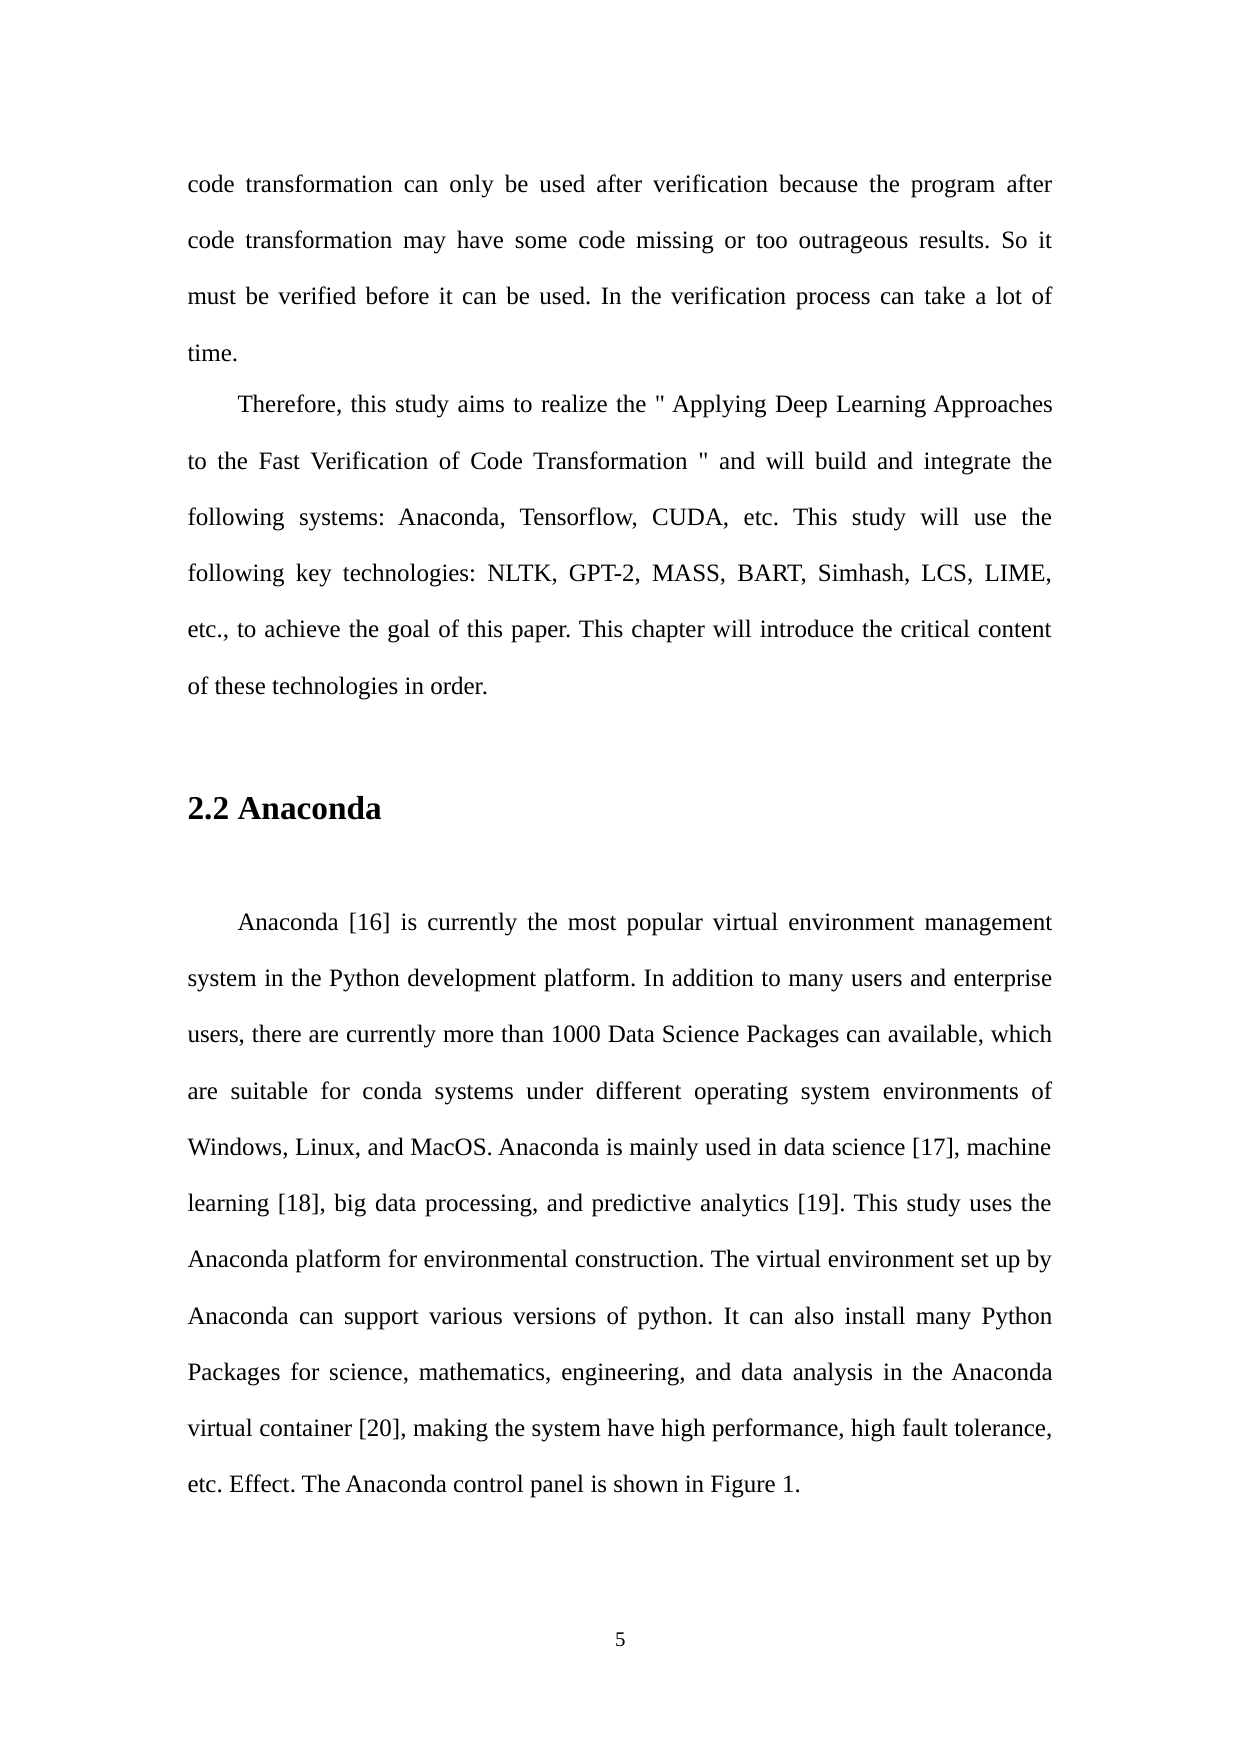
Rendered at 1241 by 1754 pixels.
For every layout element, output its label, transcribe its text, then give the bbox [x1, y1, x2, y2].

subtitle 2.2 Anaconda [187, 770, 1053, 845]
text Anaconda [16] is currently the most popular virtual environment management system in the Python development platform. In addition to many users and enterprise users, there are currently more than 1000 Data Science Packages can available, which are suitable for conda systems under different operating system environments of Windows, Linux, and MacOS. Anaconda is mainly used in data science [17], machine learning [18], big data processing, and predictive analytics [19]. This study uses the Anaconda platform for environmental construction. The virtual environment set up by Anaconda can support various versions of python. It can also install many Python Packages for science, mathematics, engineering, and data analysis in the Anaconda virtual container [20], making the system have high performance, high fault tolerance, etc. Effect. The Anaconda control panel is shown in Figure 1. [187, 903, 1053, 1503]
text Therefore, this study aims to realize the " Applying Deep Learning Approaches to the Fast Verification of Code Transformation " and will build and integrate the following systems: Anaconda, Tensorflow, CUDA, etc. This study will use the following key technologies: NLTK, GPT-2, MASS, BART, Simhash, LCS, LIME, etc., to achieve the goal of this paper. This chapter will introduce the critical content of these technologies in order. [187, 385, 1053, 704]
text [187, 164, 1053, 371]
